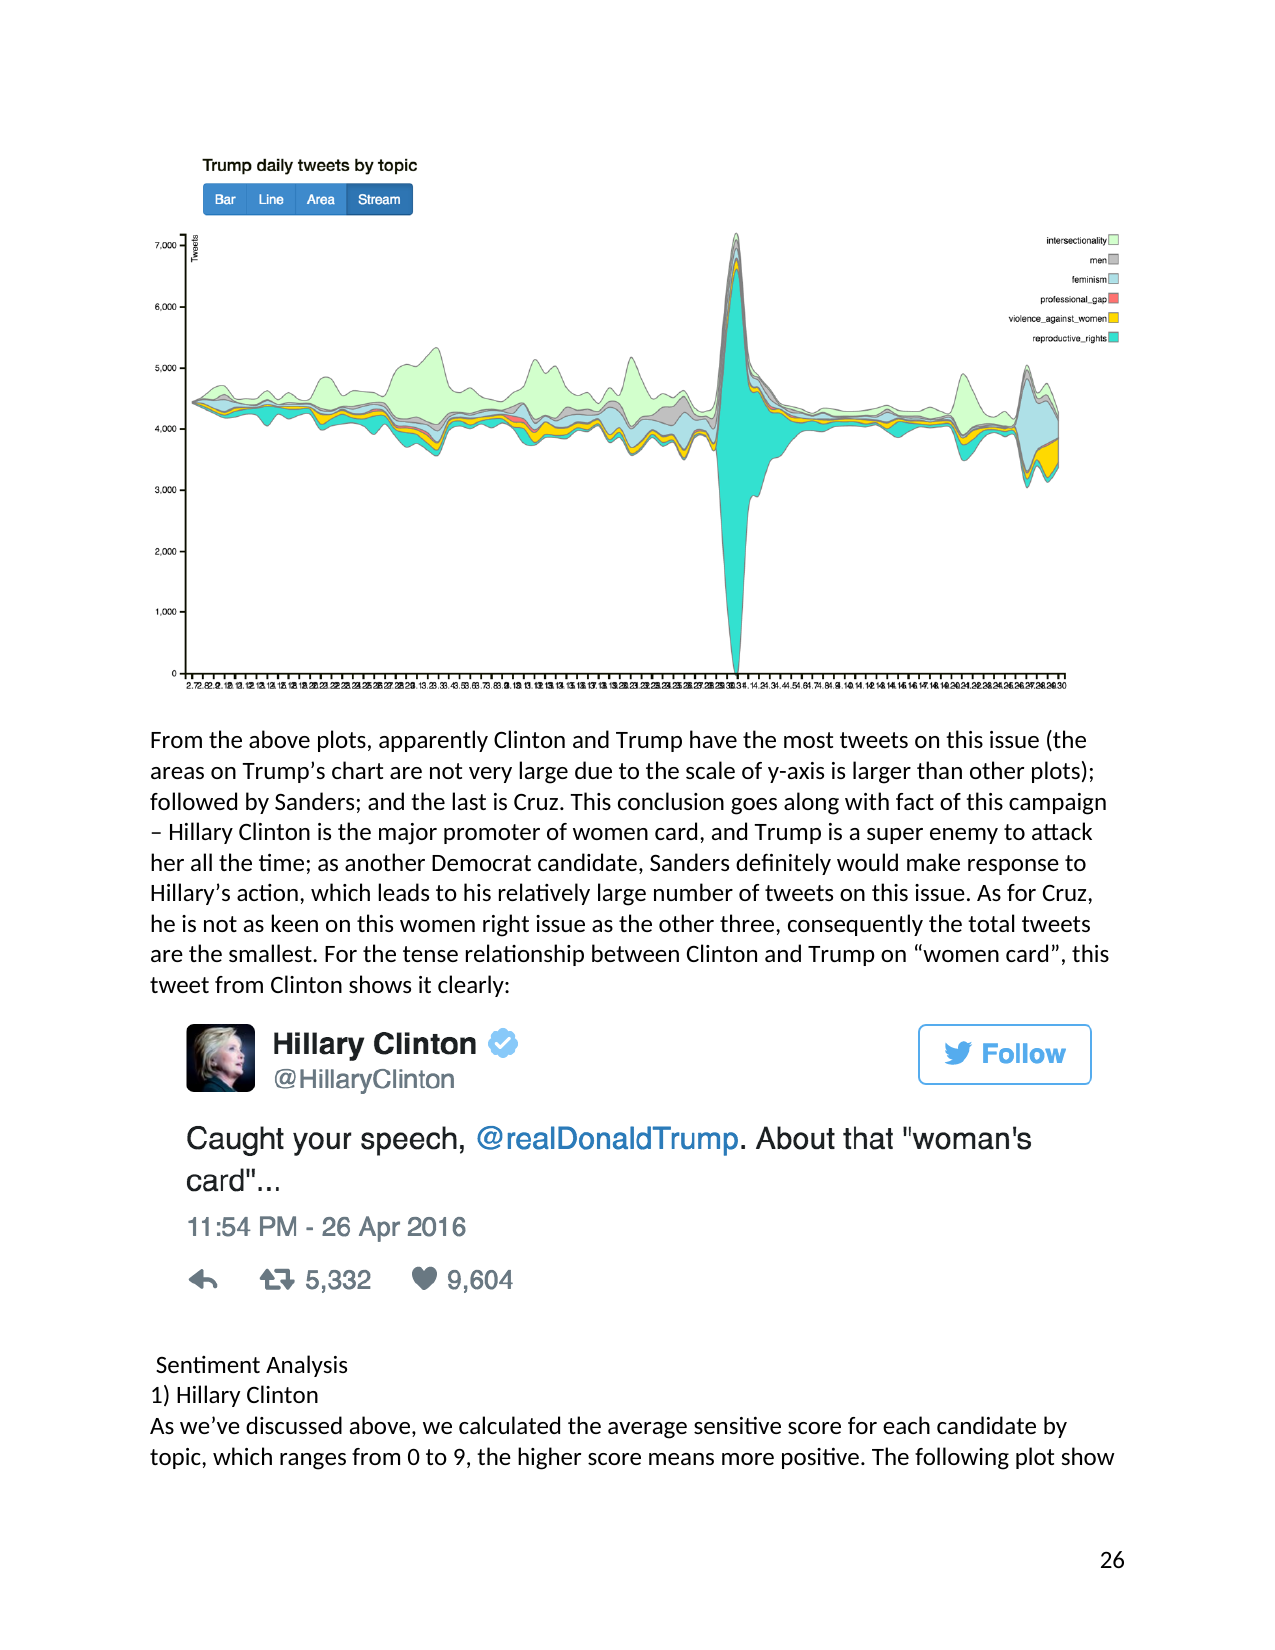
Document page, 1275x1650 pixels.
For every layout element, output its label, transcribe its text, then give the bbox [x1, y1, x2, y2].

picture [150, 150, 1124, 695]
text 1) Hillary Clinton [150, 1379, 1125, 1410]
text From the above plots, apparently Clinton and Trump have the most tweets on this issue (the areas on Trump’s chart are not very large due to the scale of y-axis is larger than other plots); followed by Sanders; and the last is Cruz. This conclusion goes along with fact of this campaign – Hillary Clinton is the major promoter of women card, and Trump is a super enemy to attack her all the time; as another Democrat candidate, Sanders definitely would make response to Hillary’s action, which leads to his relatively large number of tweets on this issue. As for Cruz, he is not as keen on this women right issue as the other three, consequently the total tweets are the smallest. For the tense relationship between Clinton and Trump on “women card”, this tweet from Clinton shows it clearly: [150, 725, 1125, 999]
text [150, 1410, 1125, 1471]
picture [150, 999, 1125, 1319]
text Sentiment Analysis [150, 1349, 1125, 1379]
